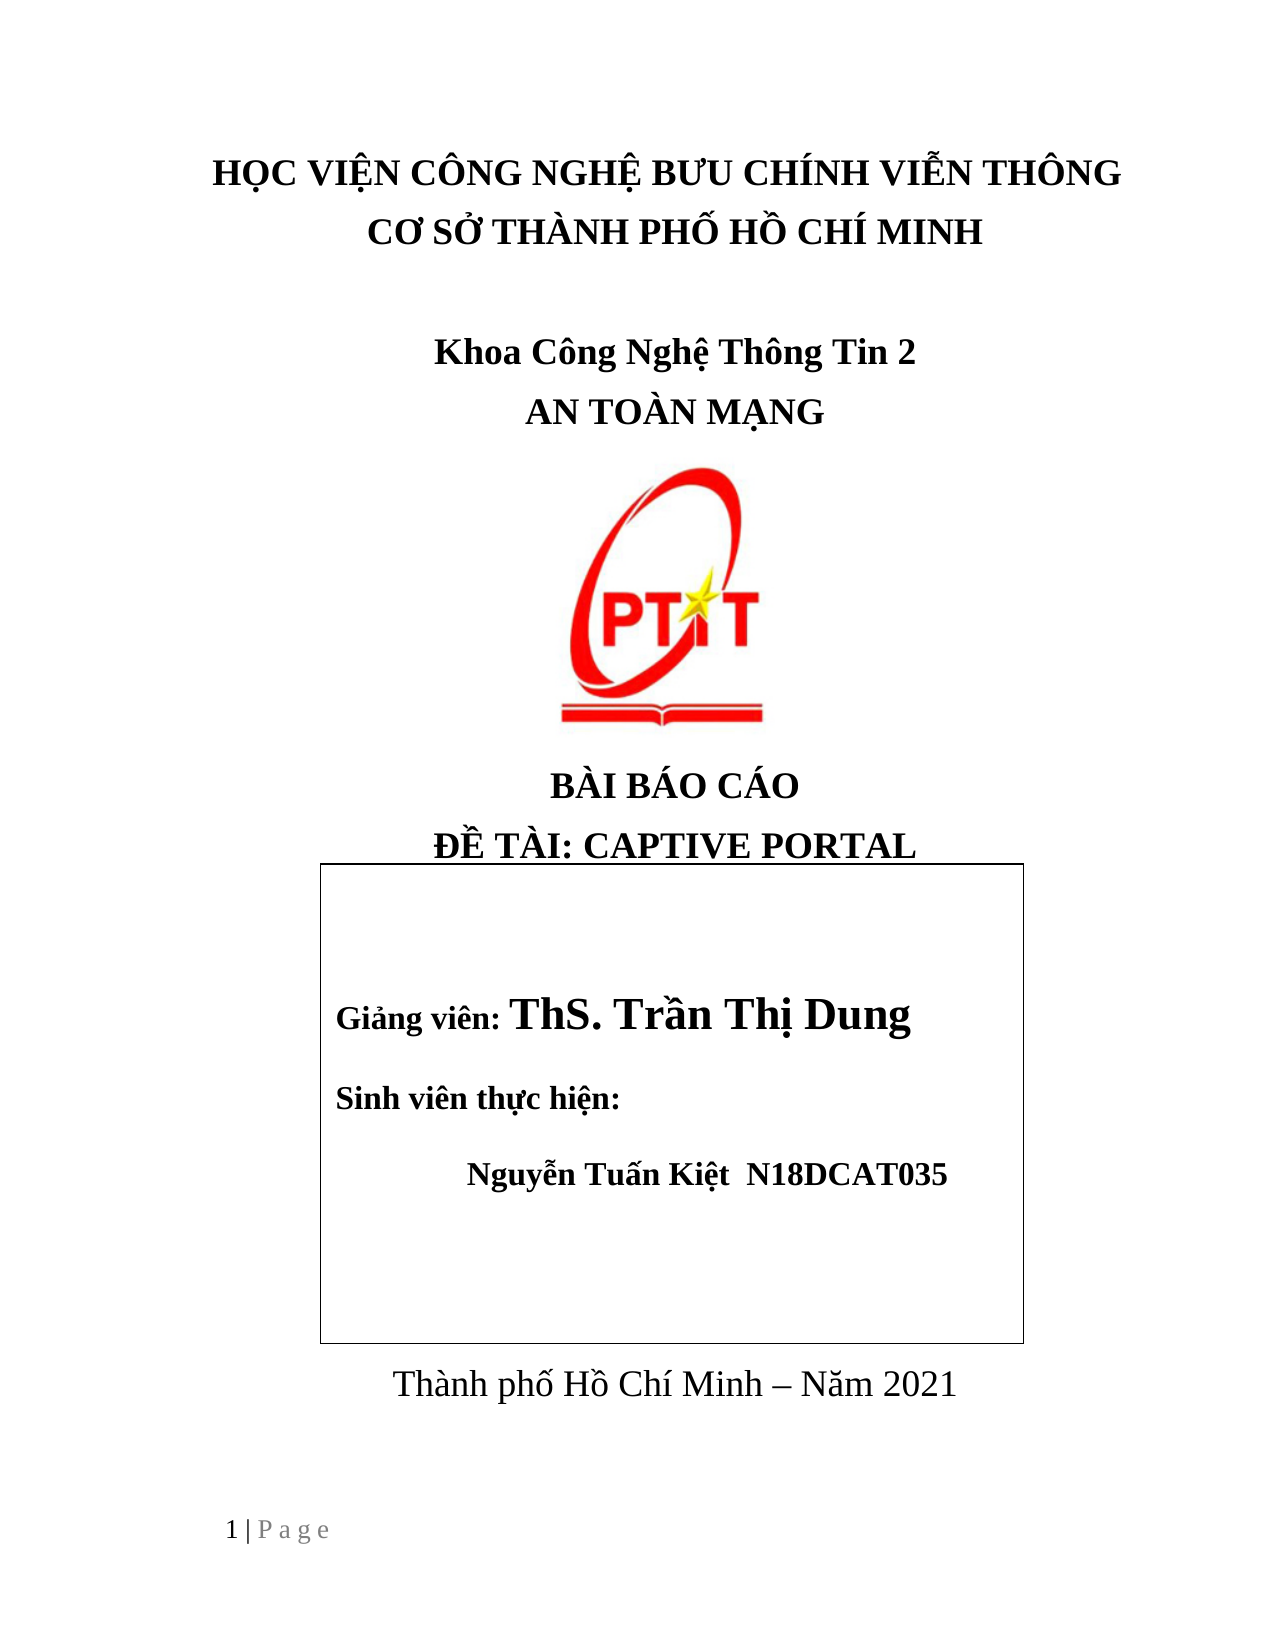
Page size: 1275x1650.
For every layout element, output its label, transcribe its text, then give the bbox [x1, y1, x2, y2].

picture [426, 448, 924, 747]
text Khoa Công Nghệ Thông Tin 2 [225, 329, 1125, 372]
text Thành phố Hồ Chí Minh – Năm 2021 [225, 1362, 1125, 1405]
text BÀI BÁO CÁO [225, 764, 1125, 807]
text HỌC VIỆN CÔNG NGHỆ BƯU CHÍNH VIỄN THÔNG [209, 150, 1125, 193]
text CƠ SỞ THÀNH PHỐ HỒ CHÍ MINH [225, 210, 1125, 253]
text AN TOÀN MẠNG [225, 389, 1125, 432]
text ĐỀ TÀI: CAPTIVE PORTAL [225, 823, 1125, 867]
